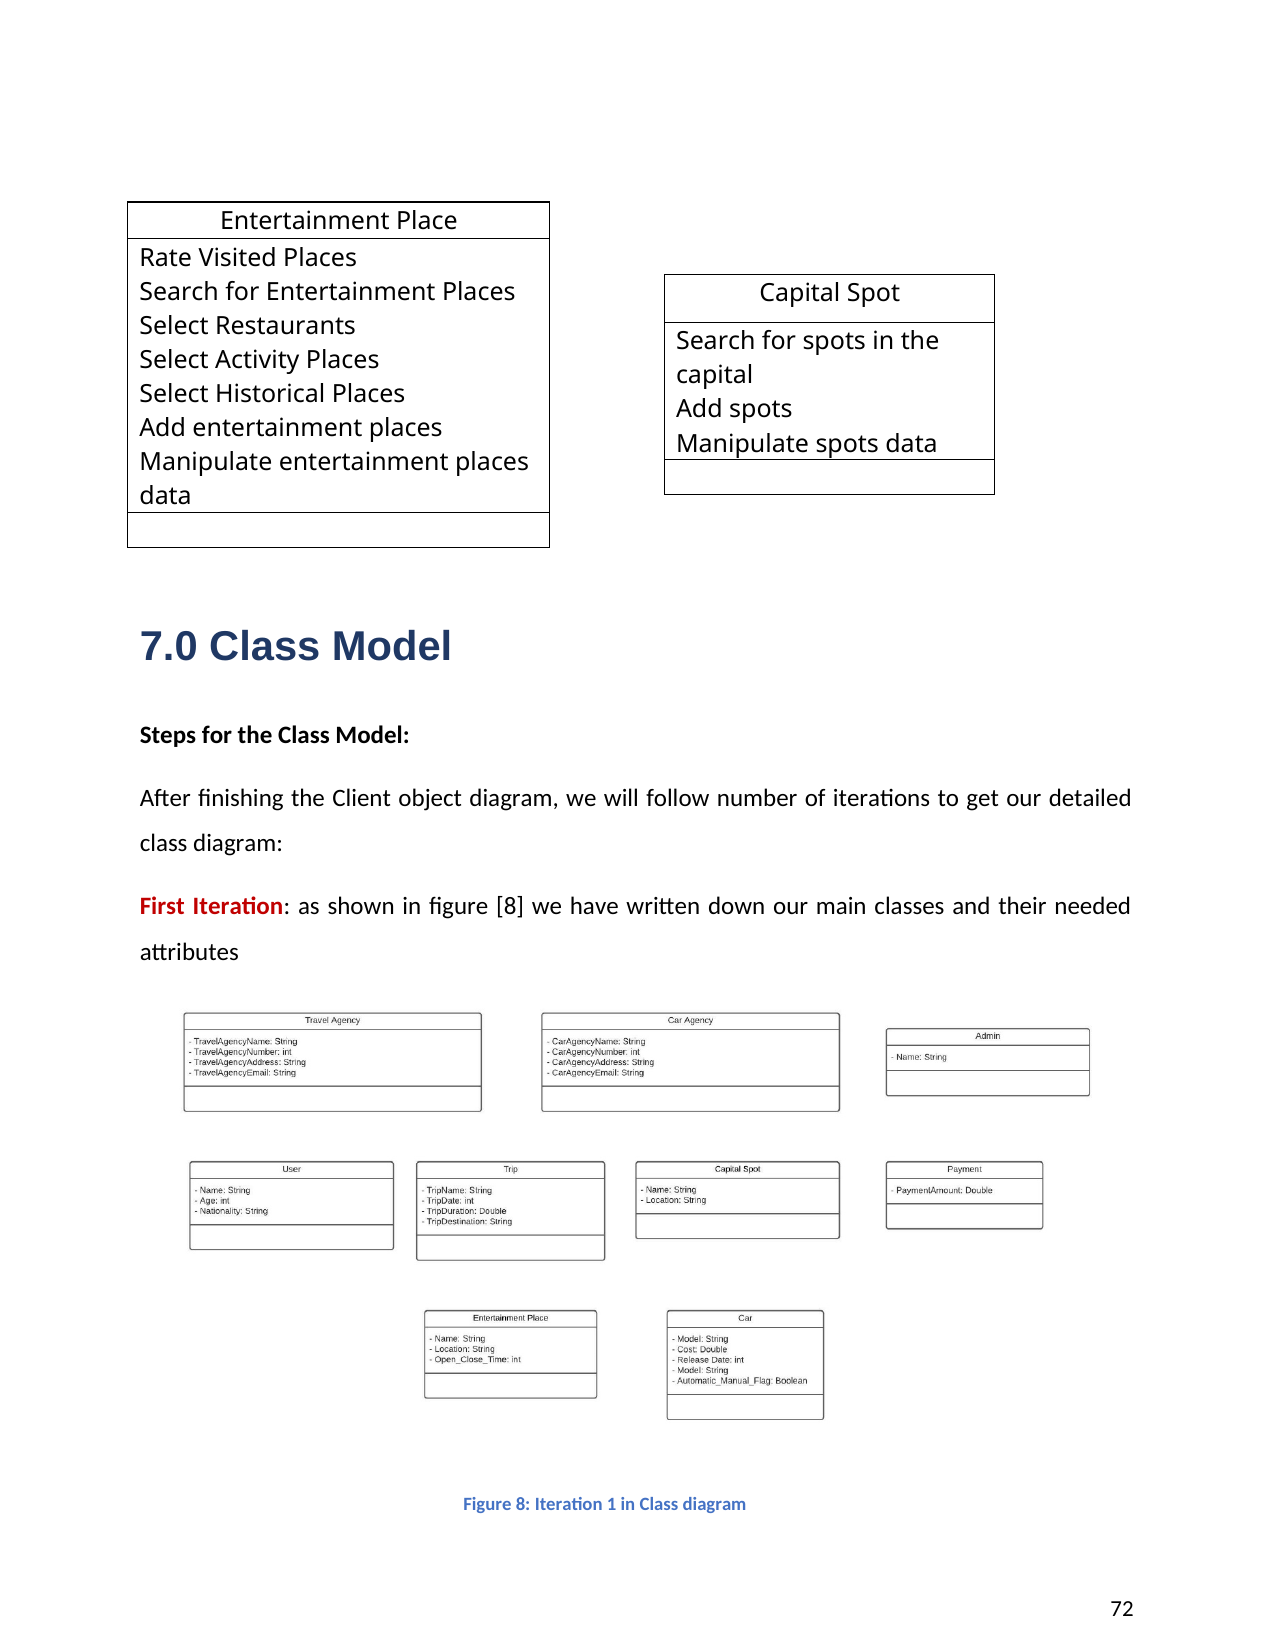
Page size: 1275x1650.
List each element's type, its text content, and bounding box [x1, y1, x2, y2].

table_cell Rate Visited Places Search for Entertainment Places Select Restaurants Select Activity Places Select Historical Places Add entertainment places Manipulate entertainment places data [128, 239, 549, 512]
text Steps for the Class Model: [139, 719, 1133, 750]
table_cell [665, 460, 994, 494]
table_header Entertainment Place [128, 203, 549, 238]
text After finishing the Client object diagram, we will follow number of iterations to get our detailed class diagram: [139, 782, 1133, 858]
picture [168, 997, 1105, 1435]
table_cell [128, 513, 549, 547]
text First Iteration: as shown in figure [8] we have written down our main classes and their needed attributes [139, 890, 1133, 966]
subtitle 7.0 Class Model [139, 621, 1133, 669]
table_header Capital Spot [665, 275, 994, 322]
table_cell Search for spots in the capital Add spots Manipulate spots data [665, 323, 994, 459]
